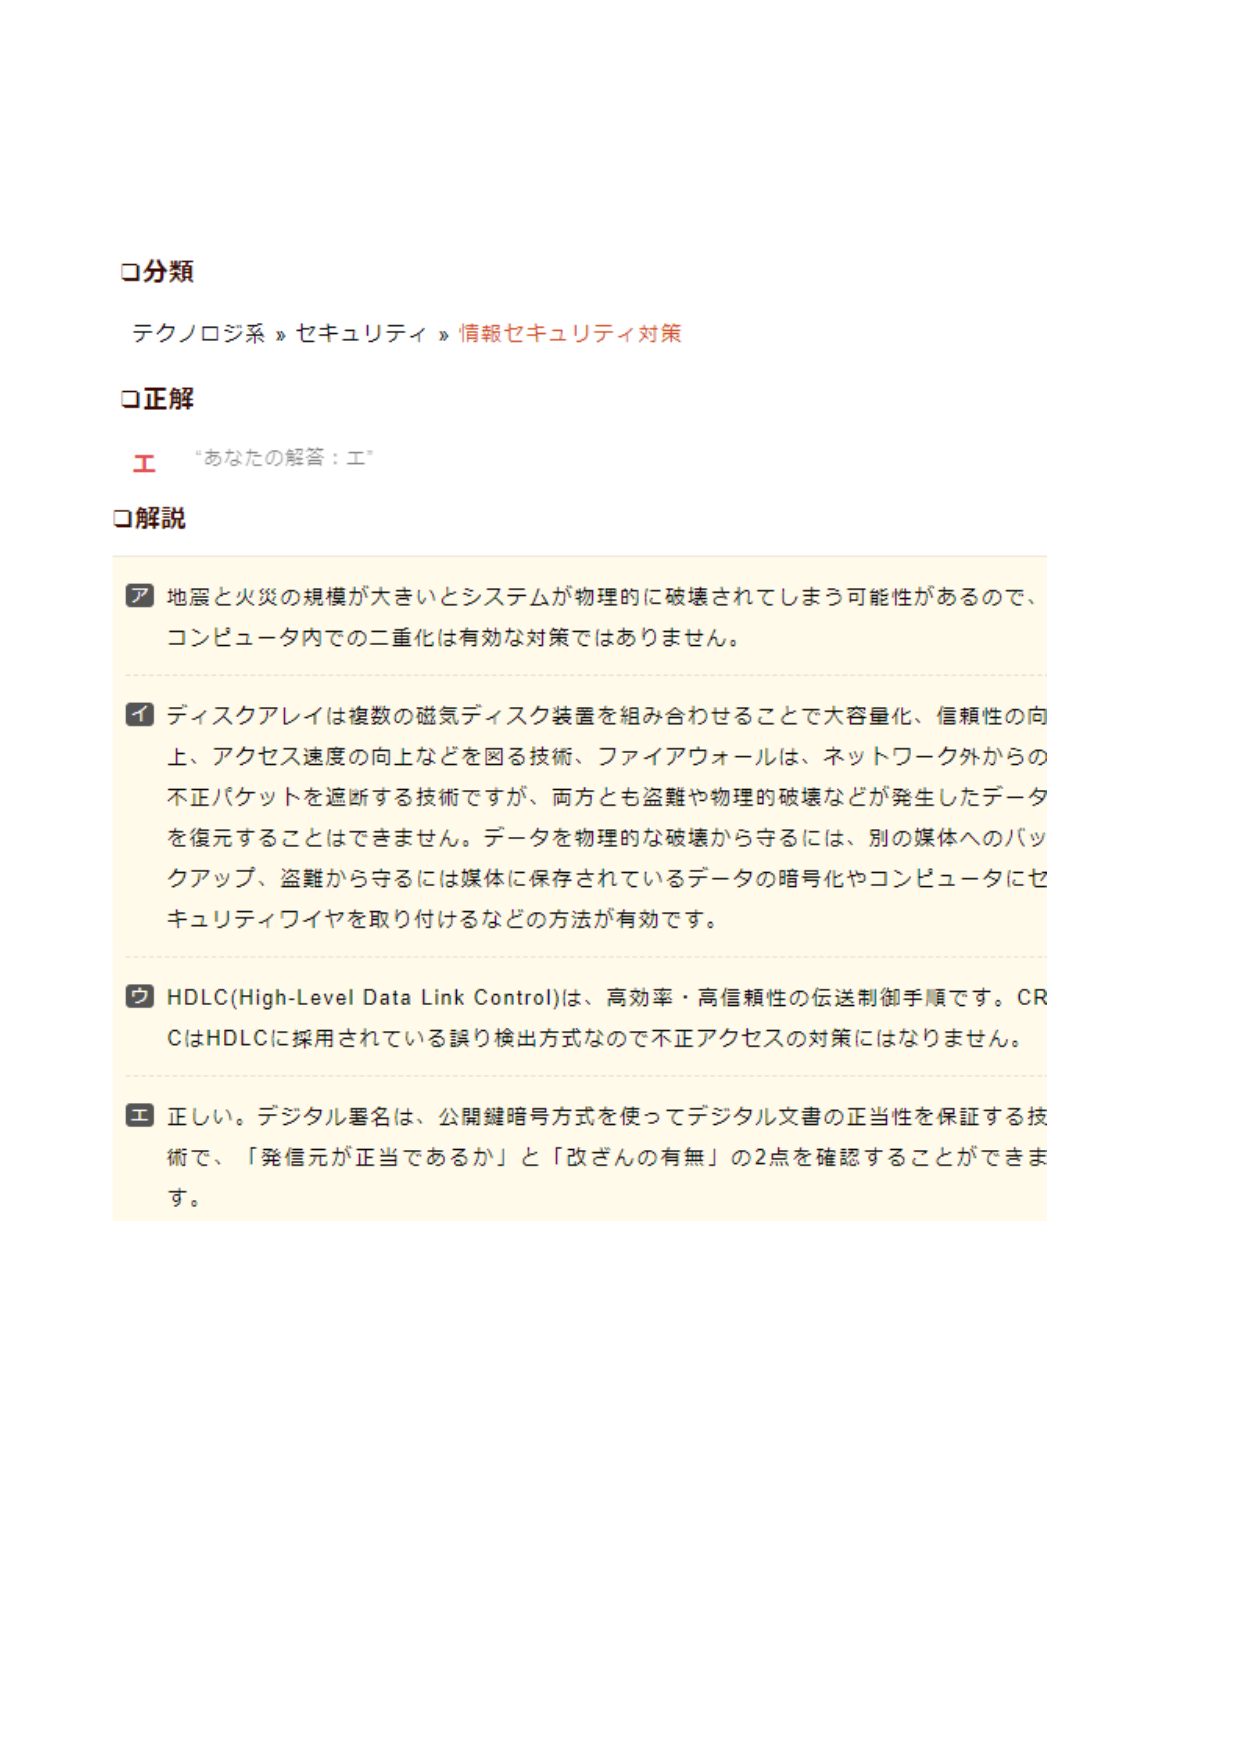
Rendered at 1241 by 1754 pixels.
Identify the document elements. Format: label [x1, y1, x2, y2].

picture [112, 502, 1047, 1221]
picture [112, 239, 893, 496]
